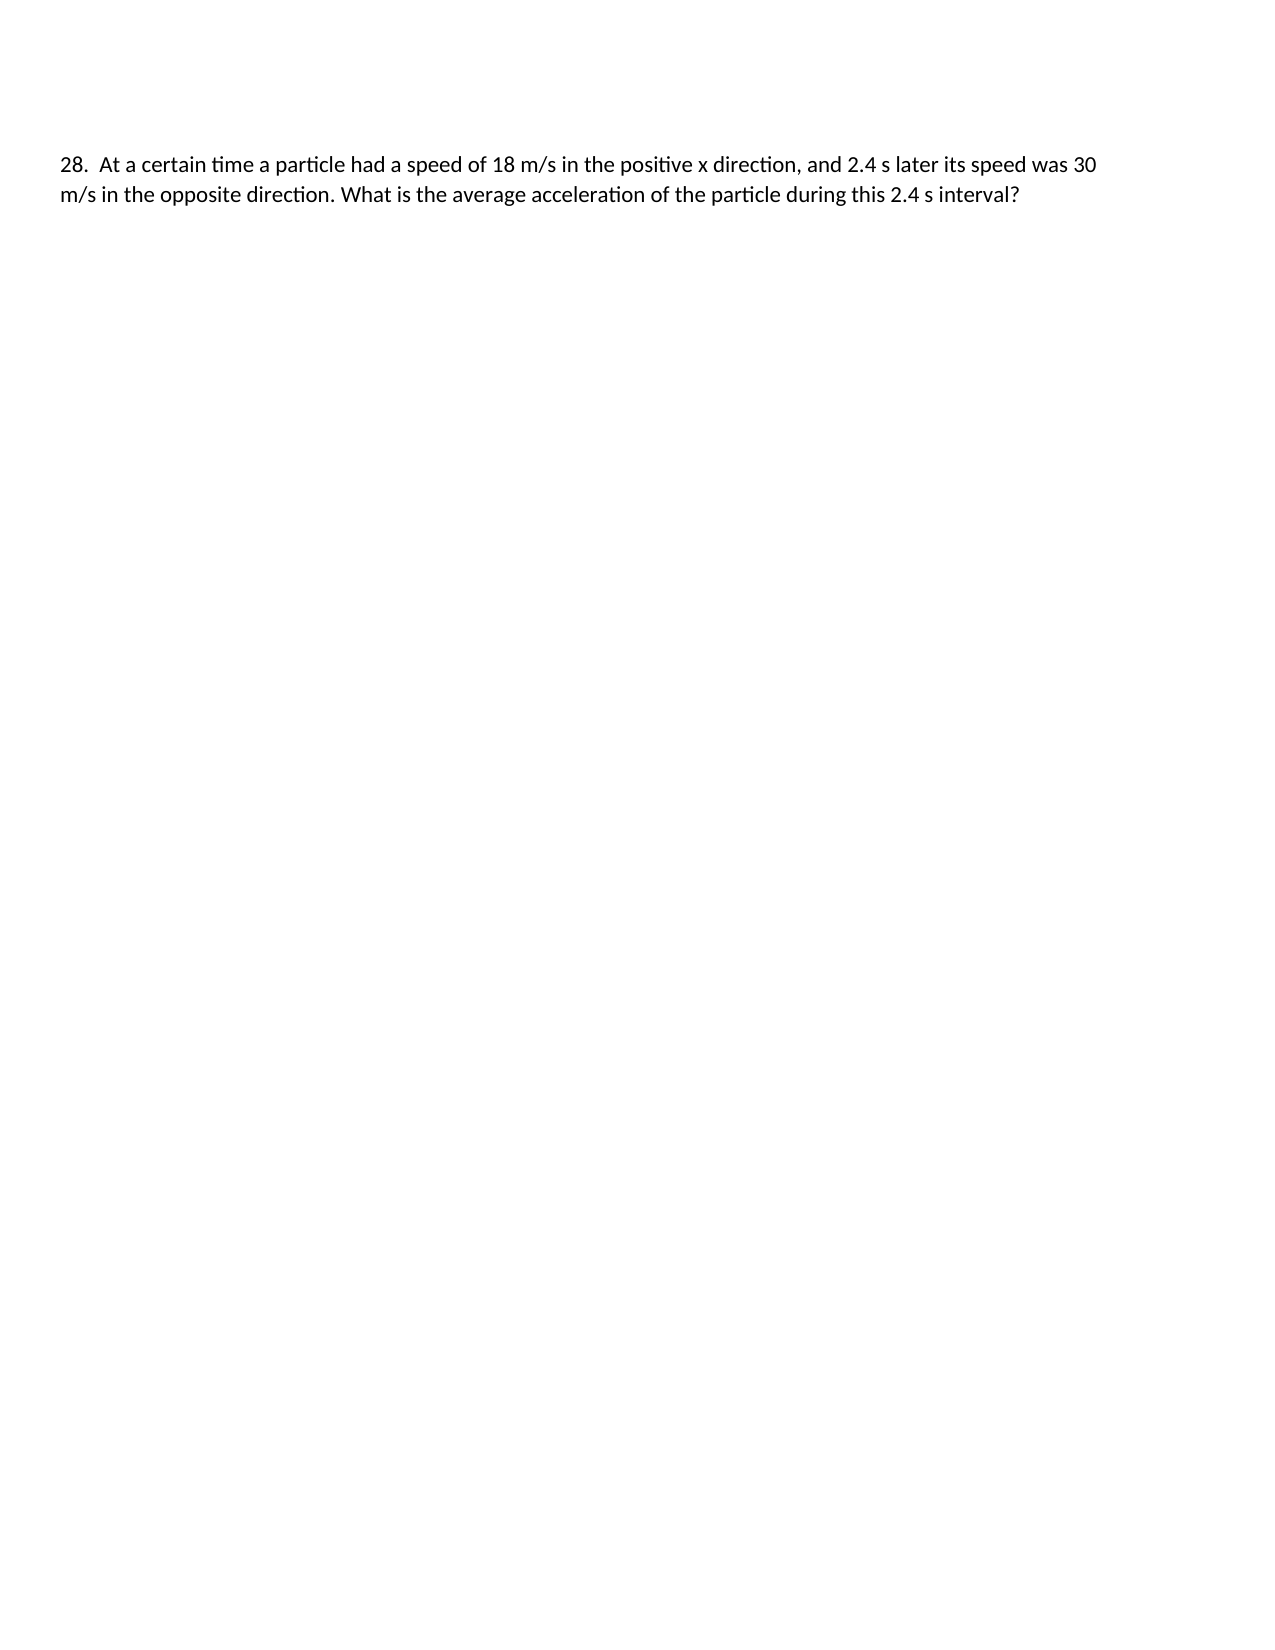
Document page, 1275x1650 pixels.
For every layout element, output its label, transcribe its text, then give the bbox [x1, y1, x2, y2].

text 28. At a certain time a particle had a speed of 18 m/s in the positive x direction, and 2.4 s later its speed was 30 m/s in the opposite direction. What is the average acceleration of the particle during this 2.4 s interval? [60, 150, 1125, 208]
